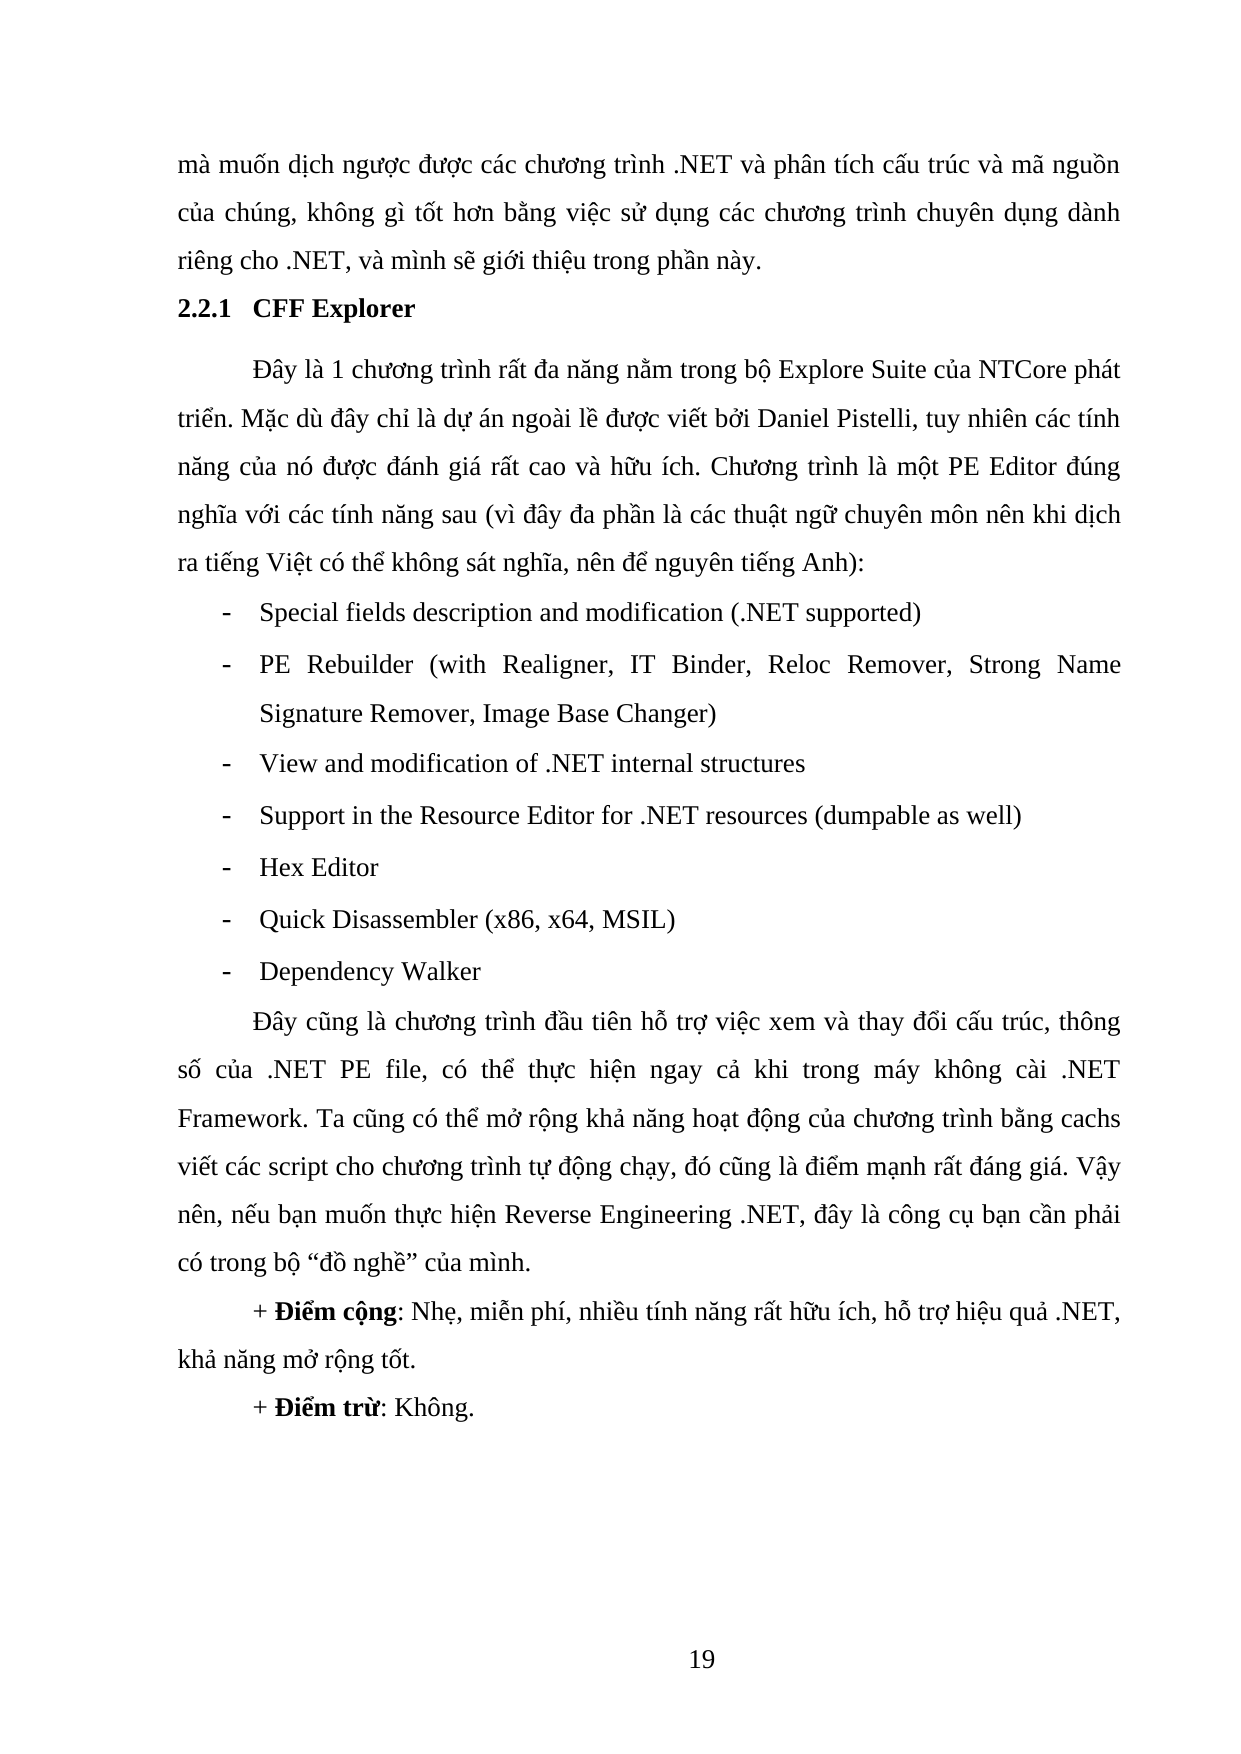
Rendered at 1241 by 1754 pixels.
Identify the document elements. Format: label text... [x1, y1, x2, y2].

text + Điểm trừ: Không. [177, 1391, 1122, 1422]
list View and modification of .NET internal structures [222, 745, 1122, 779]
list PE Rebuilder (with Realigner, IT Binder, Reloc Remover, Strong Name Signature Remover, Image Base Changer) [222, 647, 1122, 728]
text + Điểm cộng: Nhẹ, miễn phí, nhiều tính năng rất hữu ích, hỗ trợ hiệu quả .NET, khả năng mở rộng tốt. [177, 1295, 1122, 1374]
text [177, 148, 1122, 275]
list Quick Disassembler (x86, x64, MSIL) [222, 901, 1122, 935]
list Special fields description and modification (.NET supported) [222, 594, 1122, 628]
text Đây là 1 chương trình rất đa năng nằm trong bộ Explore Suite của NTCore phát triển. Mặc dù đây chỉ là dự án ngoài lề được viết bởi Daniel Pistelli, tuy nhiên các tính năng của nó được đánh giá rất cao và hữu ích. Chương trình là một PE Editor đúng nghĩa với các tính năng sau (vì đây đa phần là các thuật ngữ chuyên môn nên khi dịch ra tiếng Việt có thể không sát nghĩa, nên để nguyên tiếng Anh): [177, 353, 1122, 577]
list Hex Editor [222, 849, 1122, 883]
list Support in the Resource Editor for .NET resources (dumpable as well) [222, 797, 1122, 831]
text Đây cũng là chương trình đầu tiên hỗ trợ việc xem và thay đổi cấu trúc, thông số của .NET PE file, có thể thực hiện ngay cả khi trong máy không cài .NET Framework. Ta cũng có thể mở rộng khả năng hoạt động của chương trình bằng cachs viết các script cho chương trình tự động chạy, đó cũng là điểm mạnh rất đáng giá. Vậy nên, nếu bạn muốn thực hiện Reverse Engineering .NET, đây là công cụ bạn cần phải có trong bộ “đồ nghề” của mình. [177, 1005, 1122, 1278]
subtitle 2.2.1 CFF Explorer [177, 292, 1122, 323]
list Dependency Walker [222, 953, 1122, 987]
